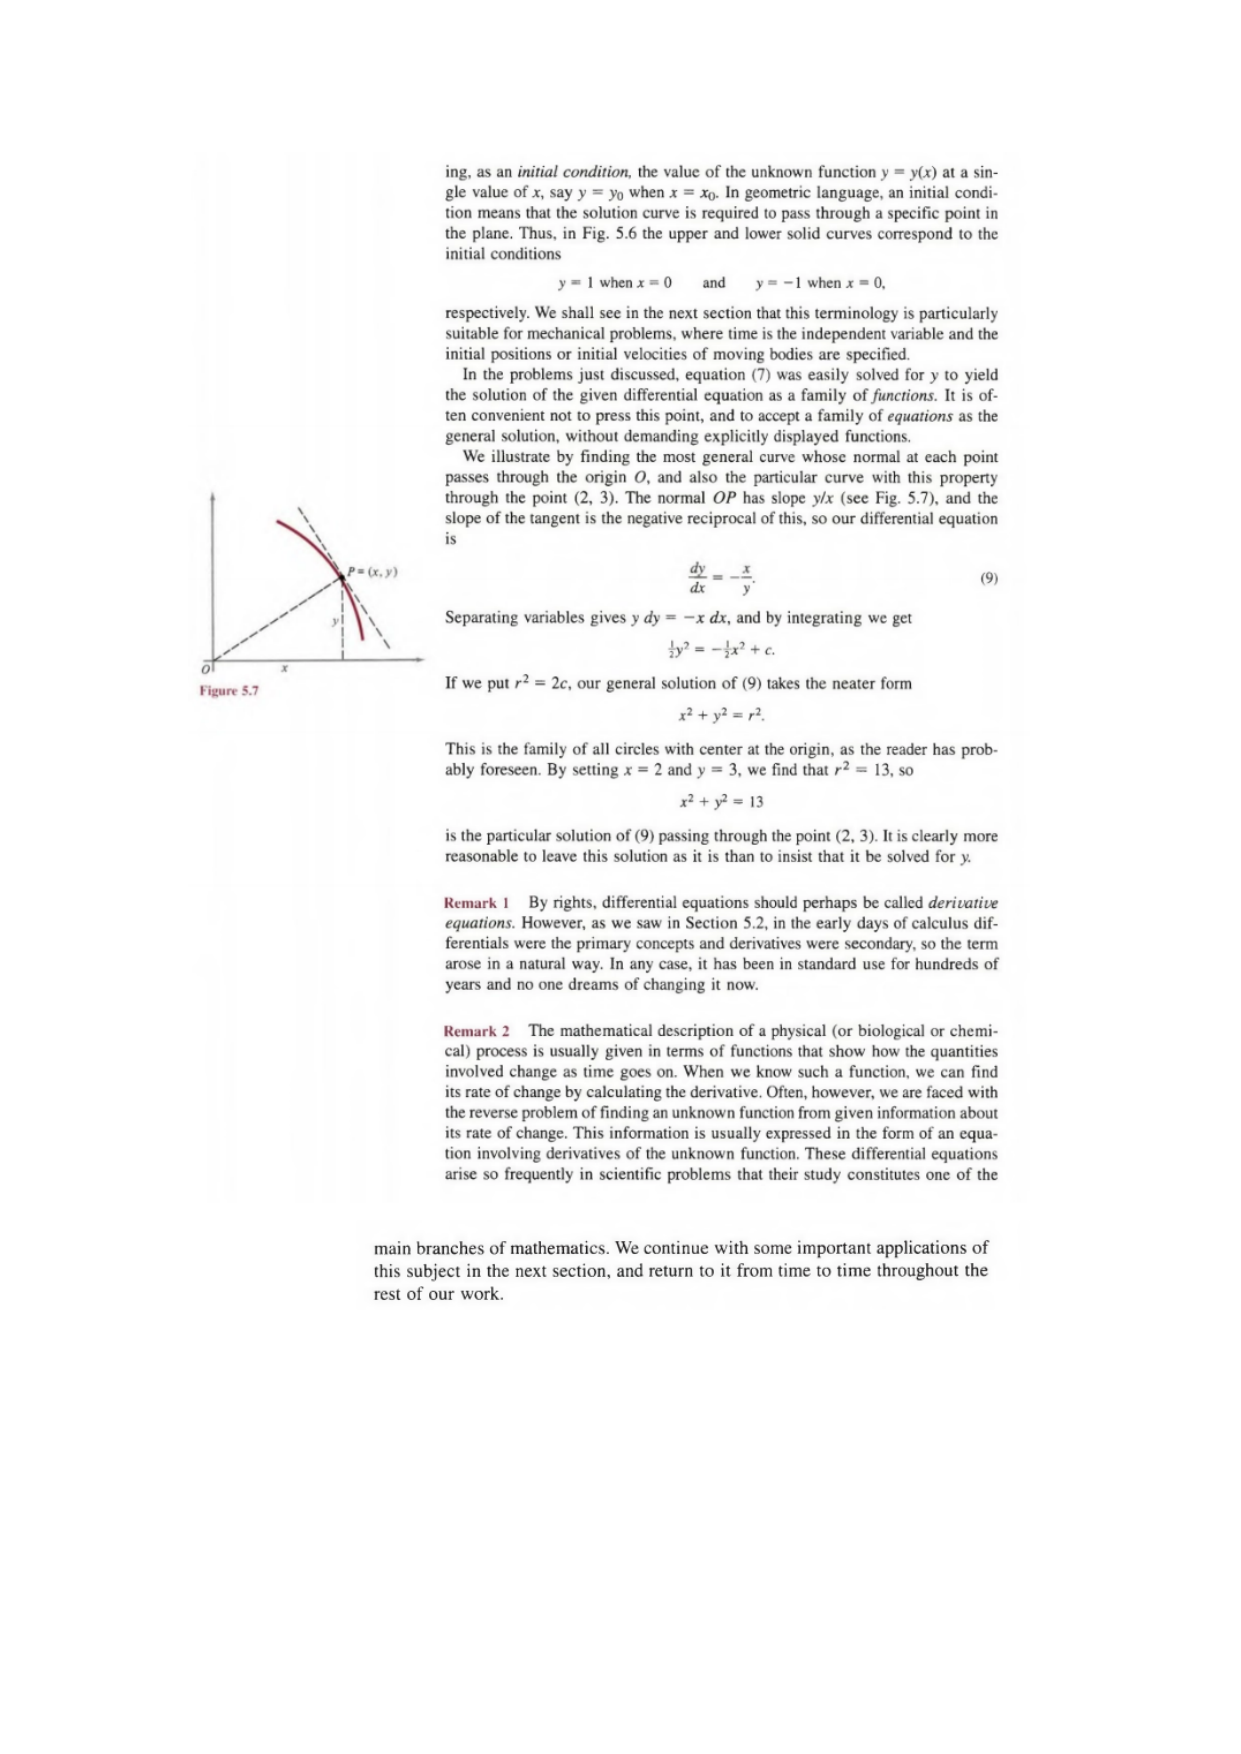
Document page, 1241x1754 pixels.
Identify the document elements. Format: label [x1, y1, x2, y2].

picture [187, 152, 1053, 1315]
